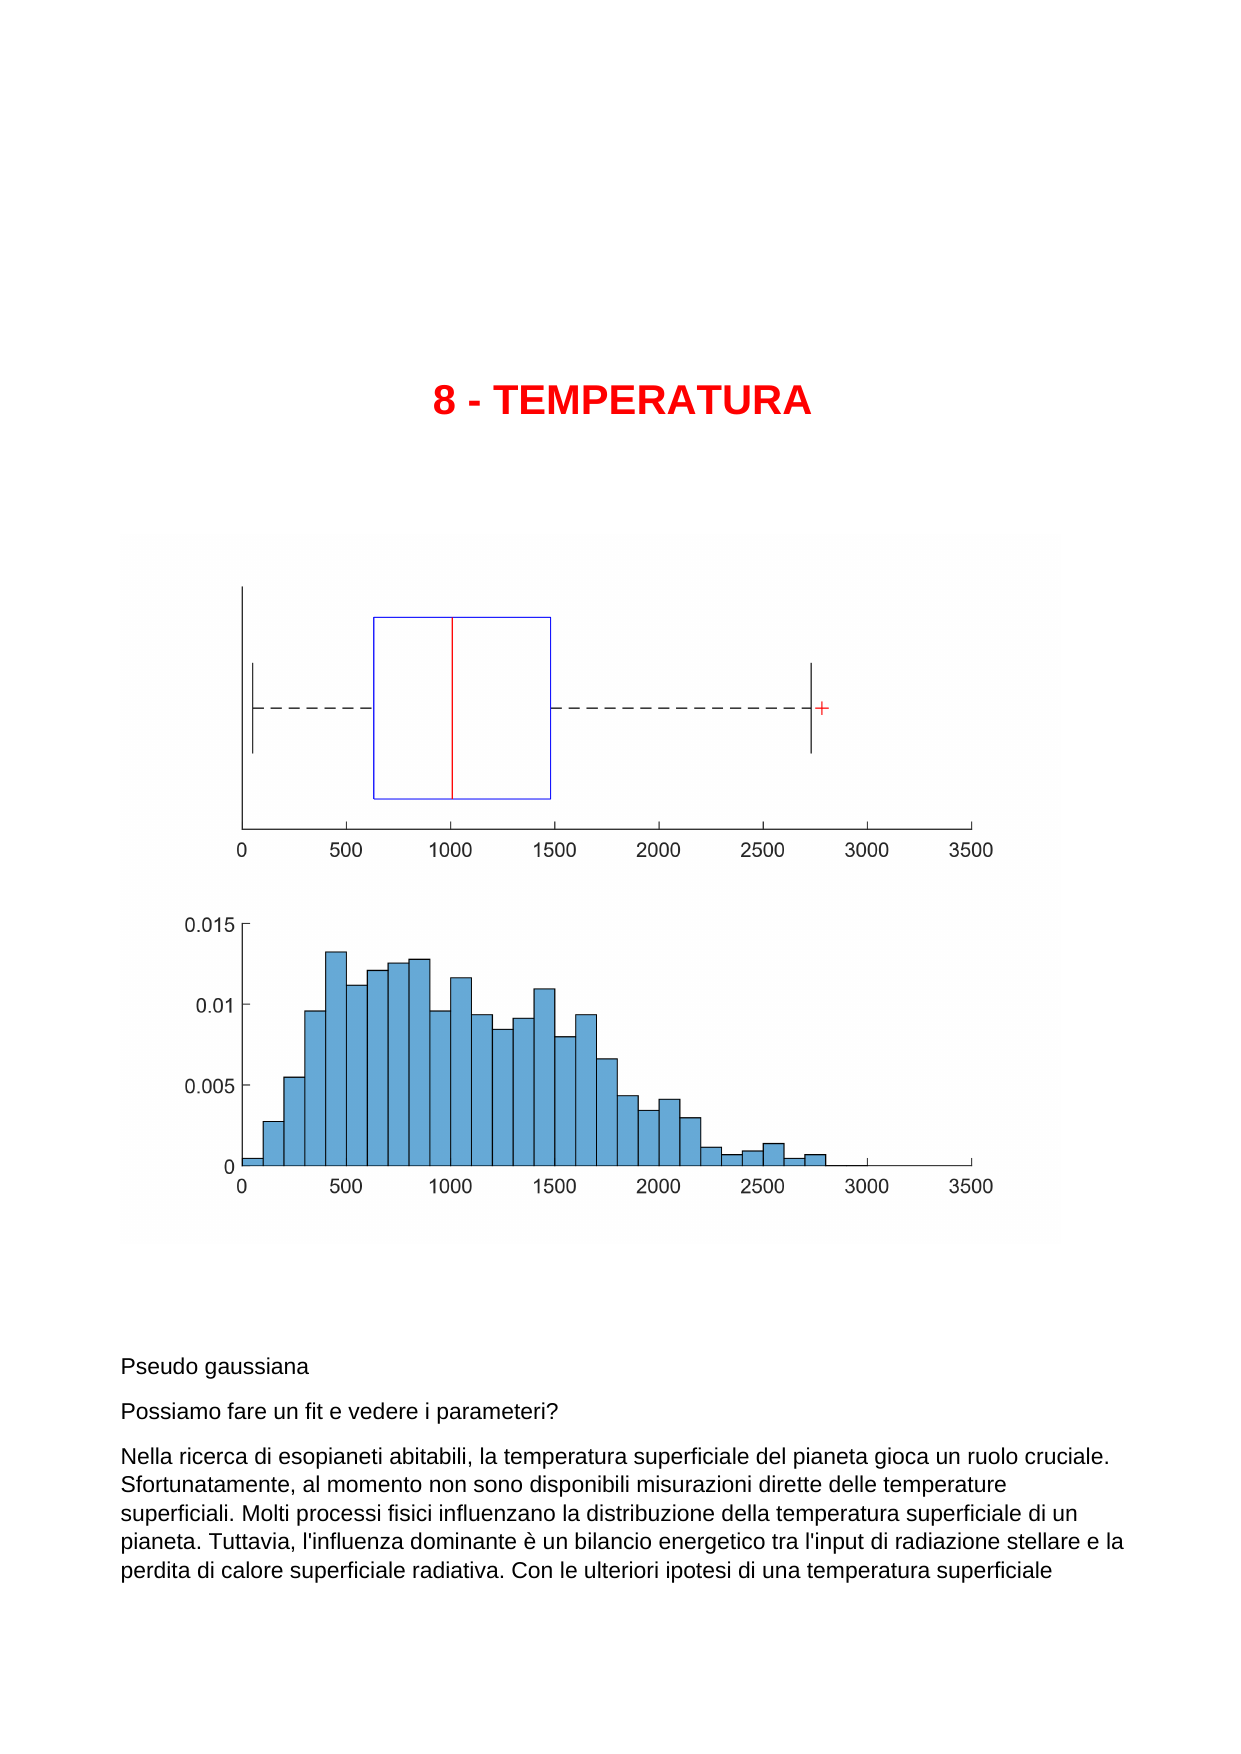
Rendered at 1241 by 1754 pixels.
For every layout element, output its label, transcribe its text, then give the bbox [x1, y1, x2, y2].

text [120, 1443, 1124, 1583]
text 8 - TEMPERATURA [120, 376, 1124, 423]
text Possiamo fare un fit e vedere i parameteri? [120, 1398, 1124, 1424]
text Pseudo gaussiana [120, 1353, 1124, 1379]
picture [120, 534, 1061, 1244]
